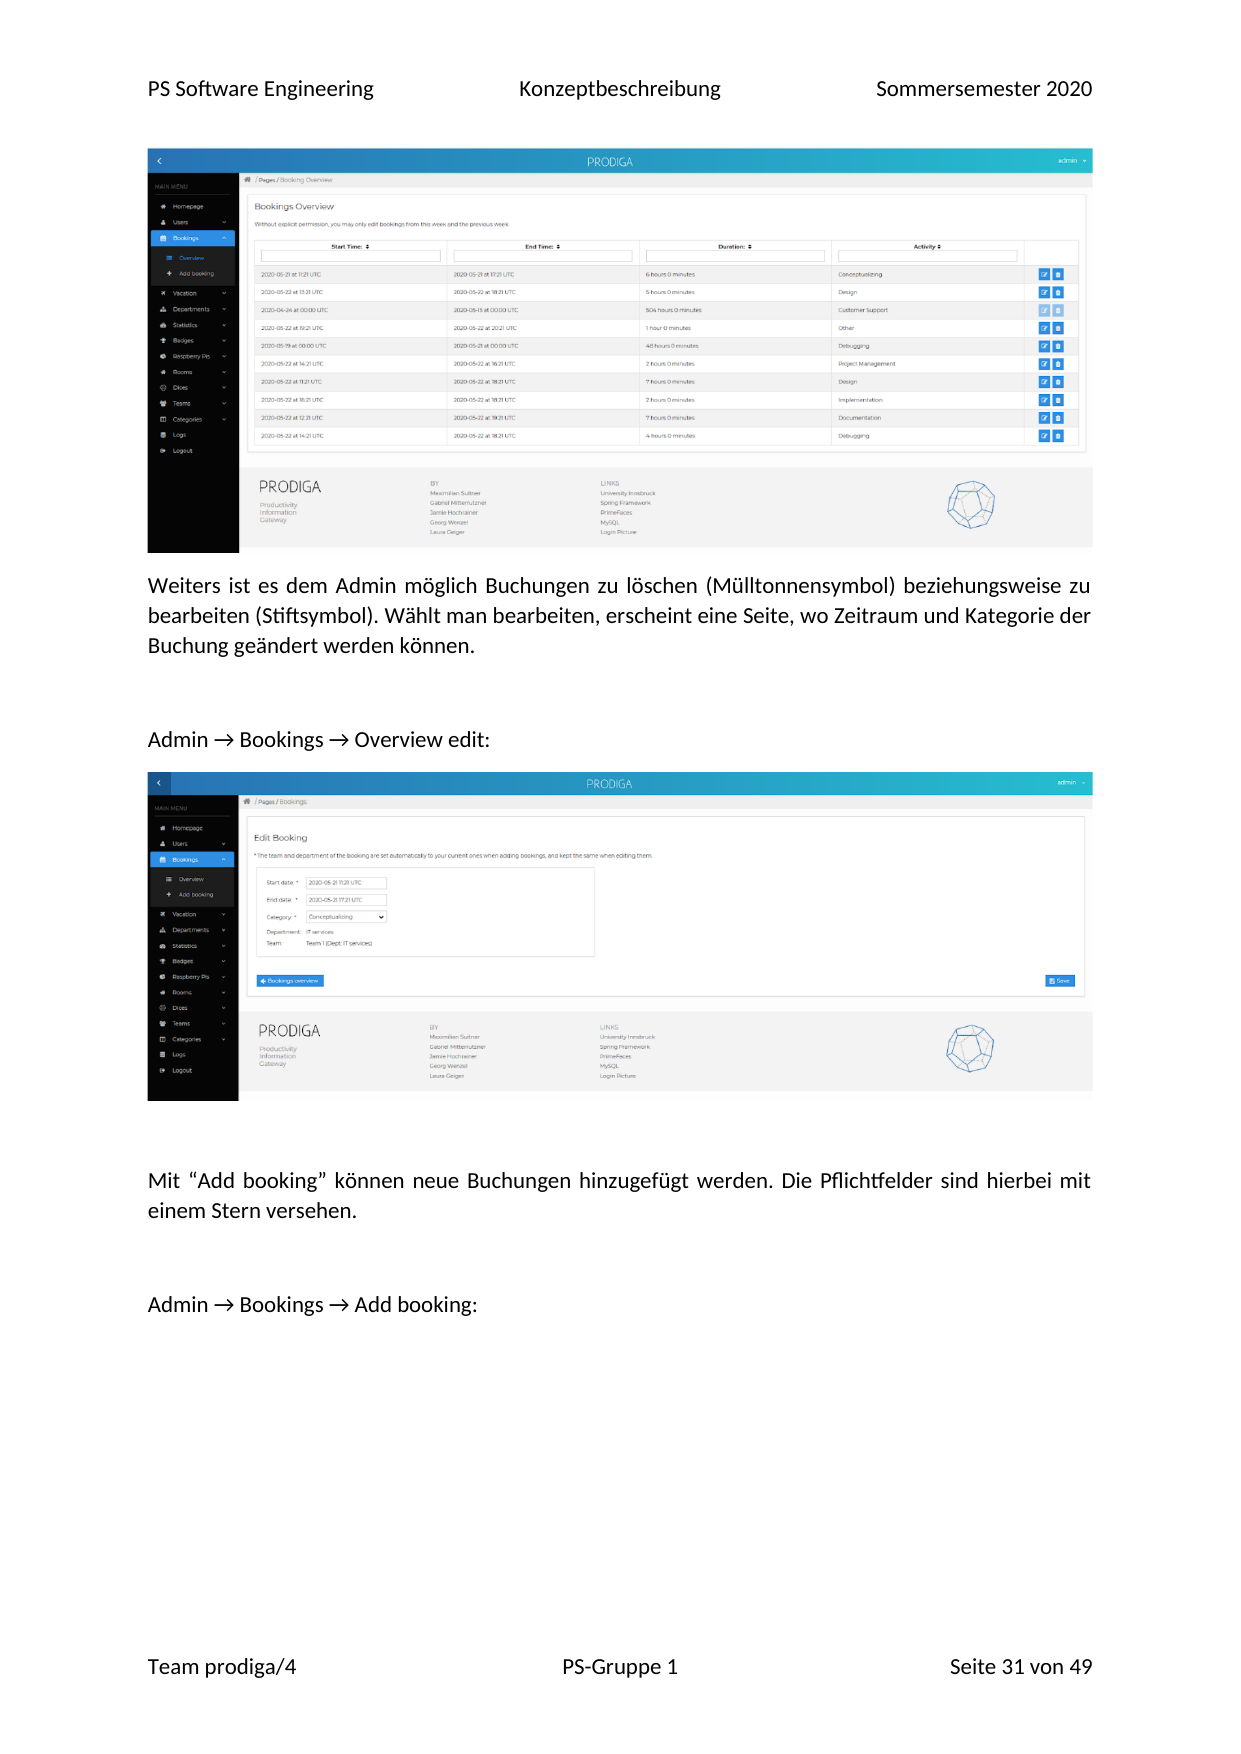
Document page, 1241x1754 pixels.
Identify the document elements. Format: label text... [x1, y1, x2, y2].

text Mit “Add booking” können neue Buchungen hinzugefügt werden. Die Pflichtfelder sind hierbei mit einem Stern versehen. [148, 1166, 1093, 1224]
text Admin → Bookings → Overview edit: [148, 725, 1093, 753]
picture [147, 147, 1093, 553]
text Admin → Bookings → Add booking: [148, 1290, 1093, 1318]
text Weiters ist es dem Admin möglich Buchungen zu löschen (Mülltonnensymbol) beziehungsweise zu bearbeiten (Stiftsymbol). Wählt man bearbeiten, erscheint eine Seite, wo Zeitraum und Kategorie der Buchung geändert werden können. [148, 571, 1093, 659]
picture [147, 772, 1093, 1101]
